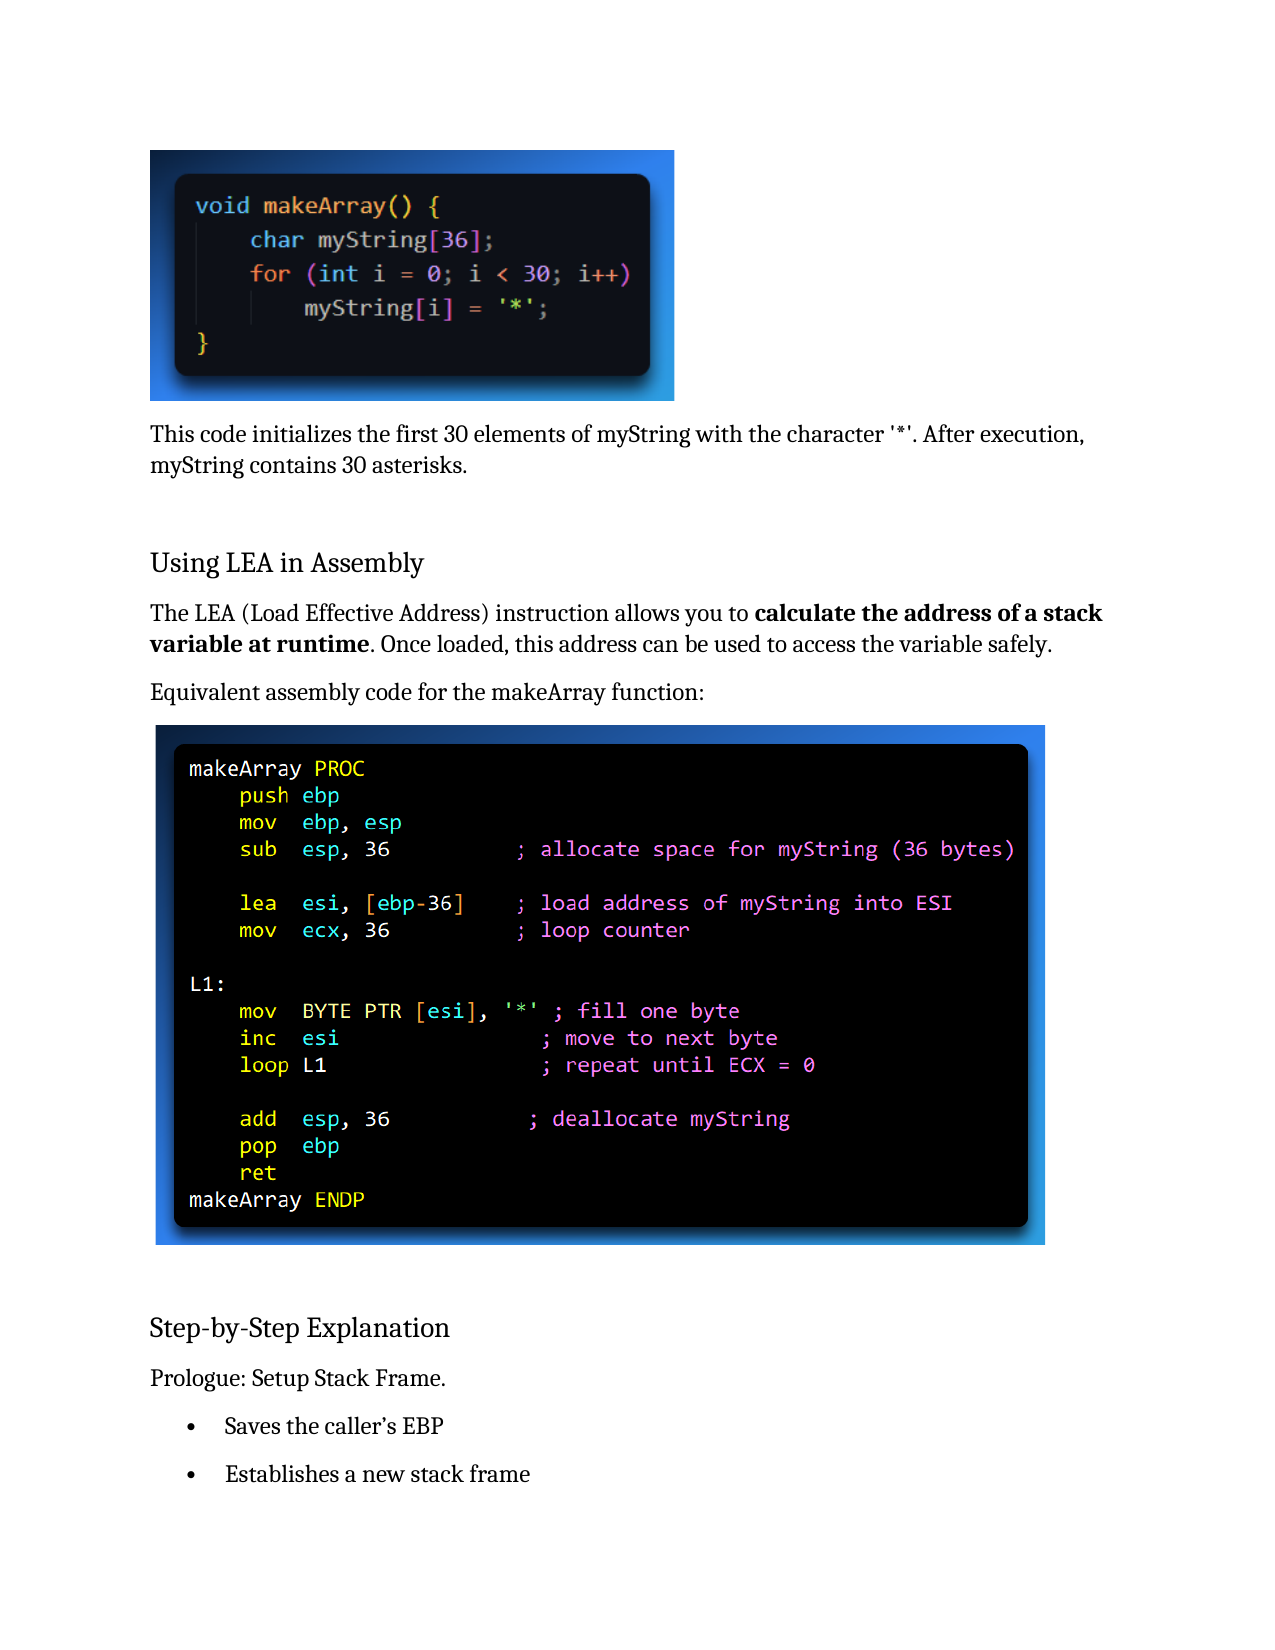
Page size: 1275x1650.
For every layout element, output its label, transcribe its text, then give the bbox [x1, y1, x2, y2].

text Equivalent assembly code for the makeArray function: [150, 677, 1125, 706]
text The LEA (Load Effective Address) instruction allows you to calculate the address of a stack variable at runtime. Once loaded, this address can be used to access the variable safely. [150, 599, 1125, 658]
list Saves the caller’s EBP [187, 1412, 1125, 1441]
picture [155, 725, 1045, 1245]
text Prologue: Setup Stack Frame. [150, 1364, 1125, 1393]
text Using LEA in Assembly [150, 546, 1125, 579]
list Establishes a new stack frame [187, 1459, 1125, 1488]
text Step-by-Step Explanation [150, 1311, 1125, 1345]
picture [150, 150, 675, 401]
text This code initializes the first 30 elements of myString with the character '*'. After execution, myString contains 30 asterisks. [150, 419, 1125, 479]
